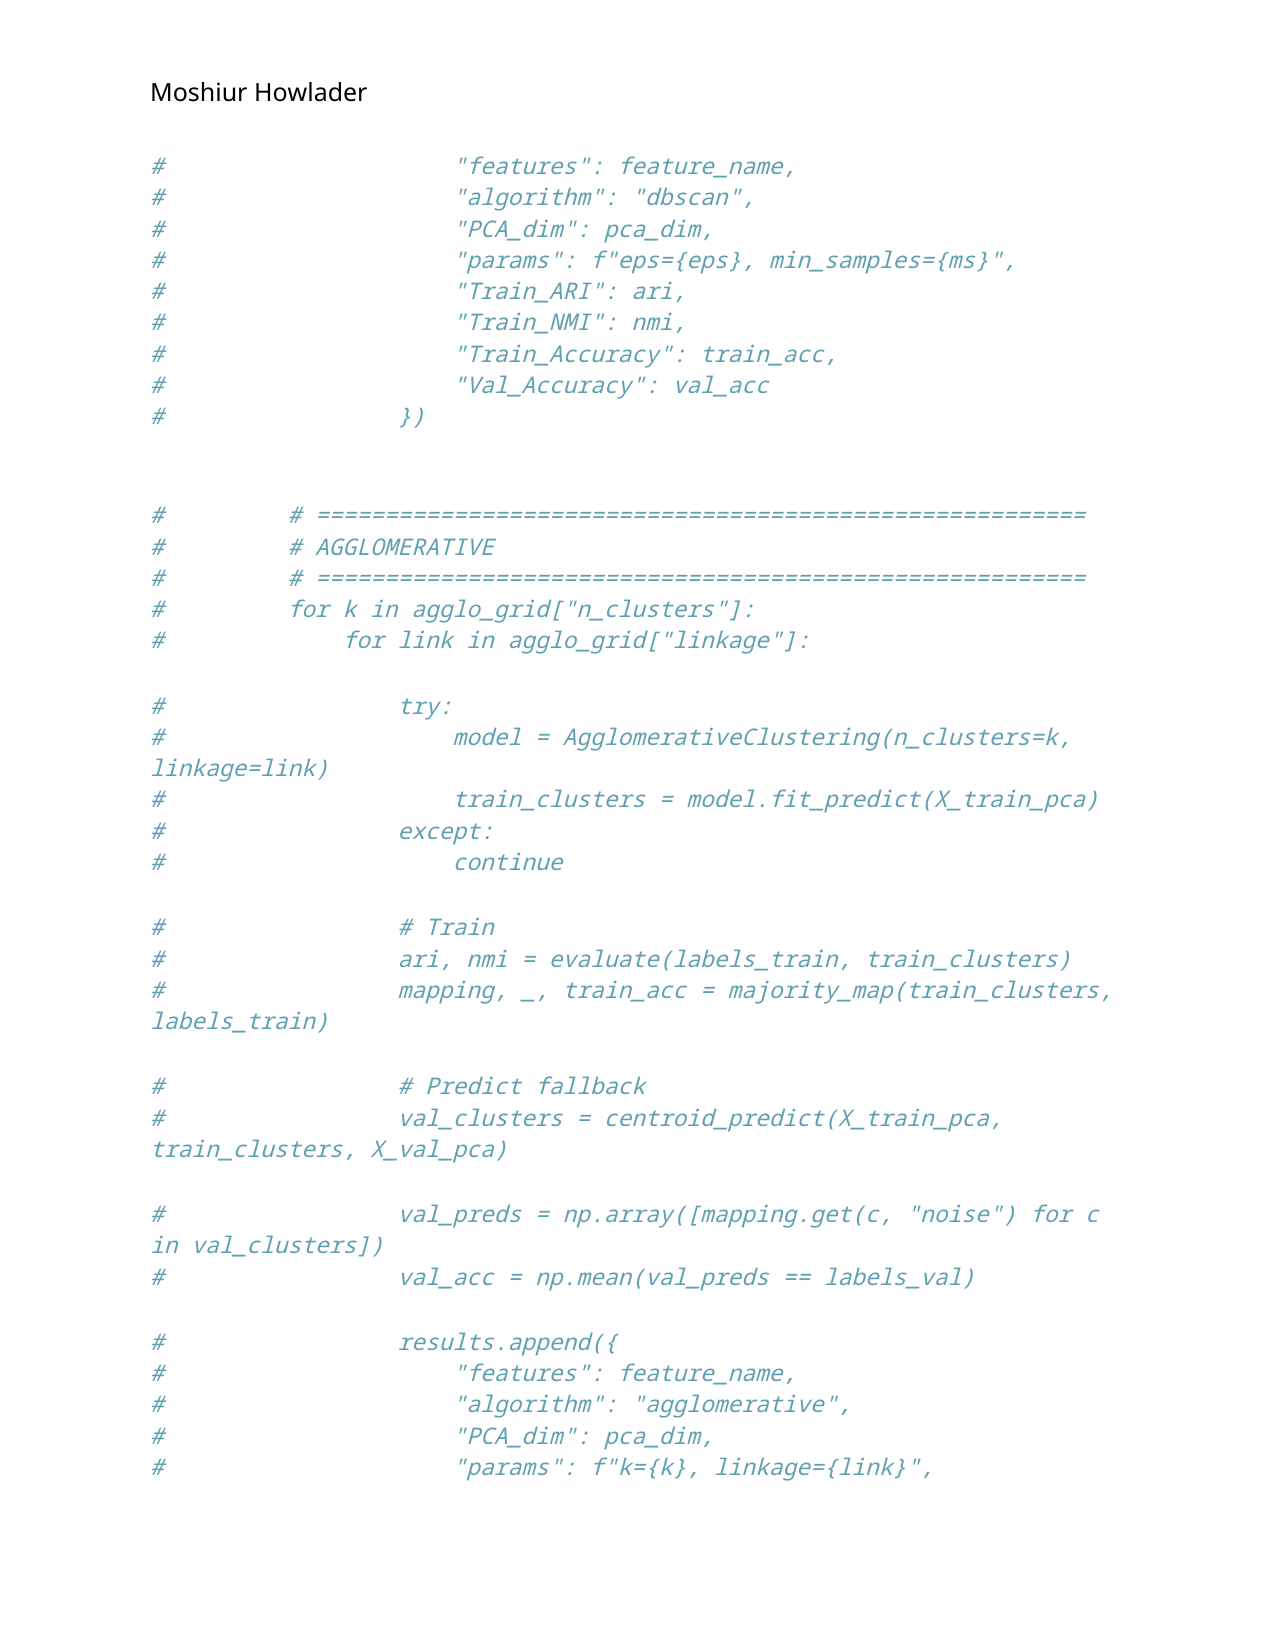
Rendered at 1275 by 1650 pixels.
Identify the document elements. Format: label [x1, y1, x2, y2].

text [150, 150, 1125, 1482]
